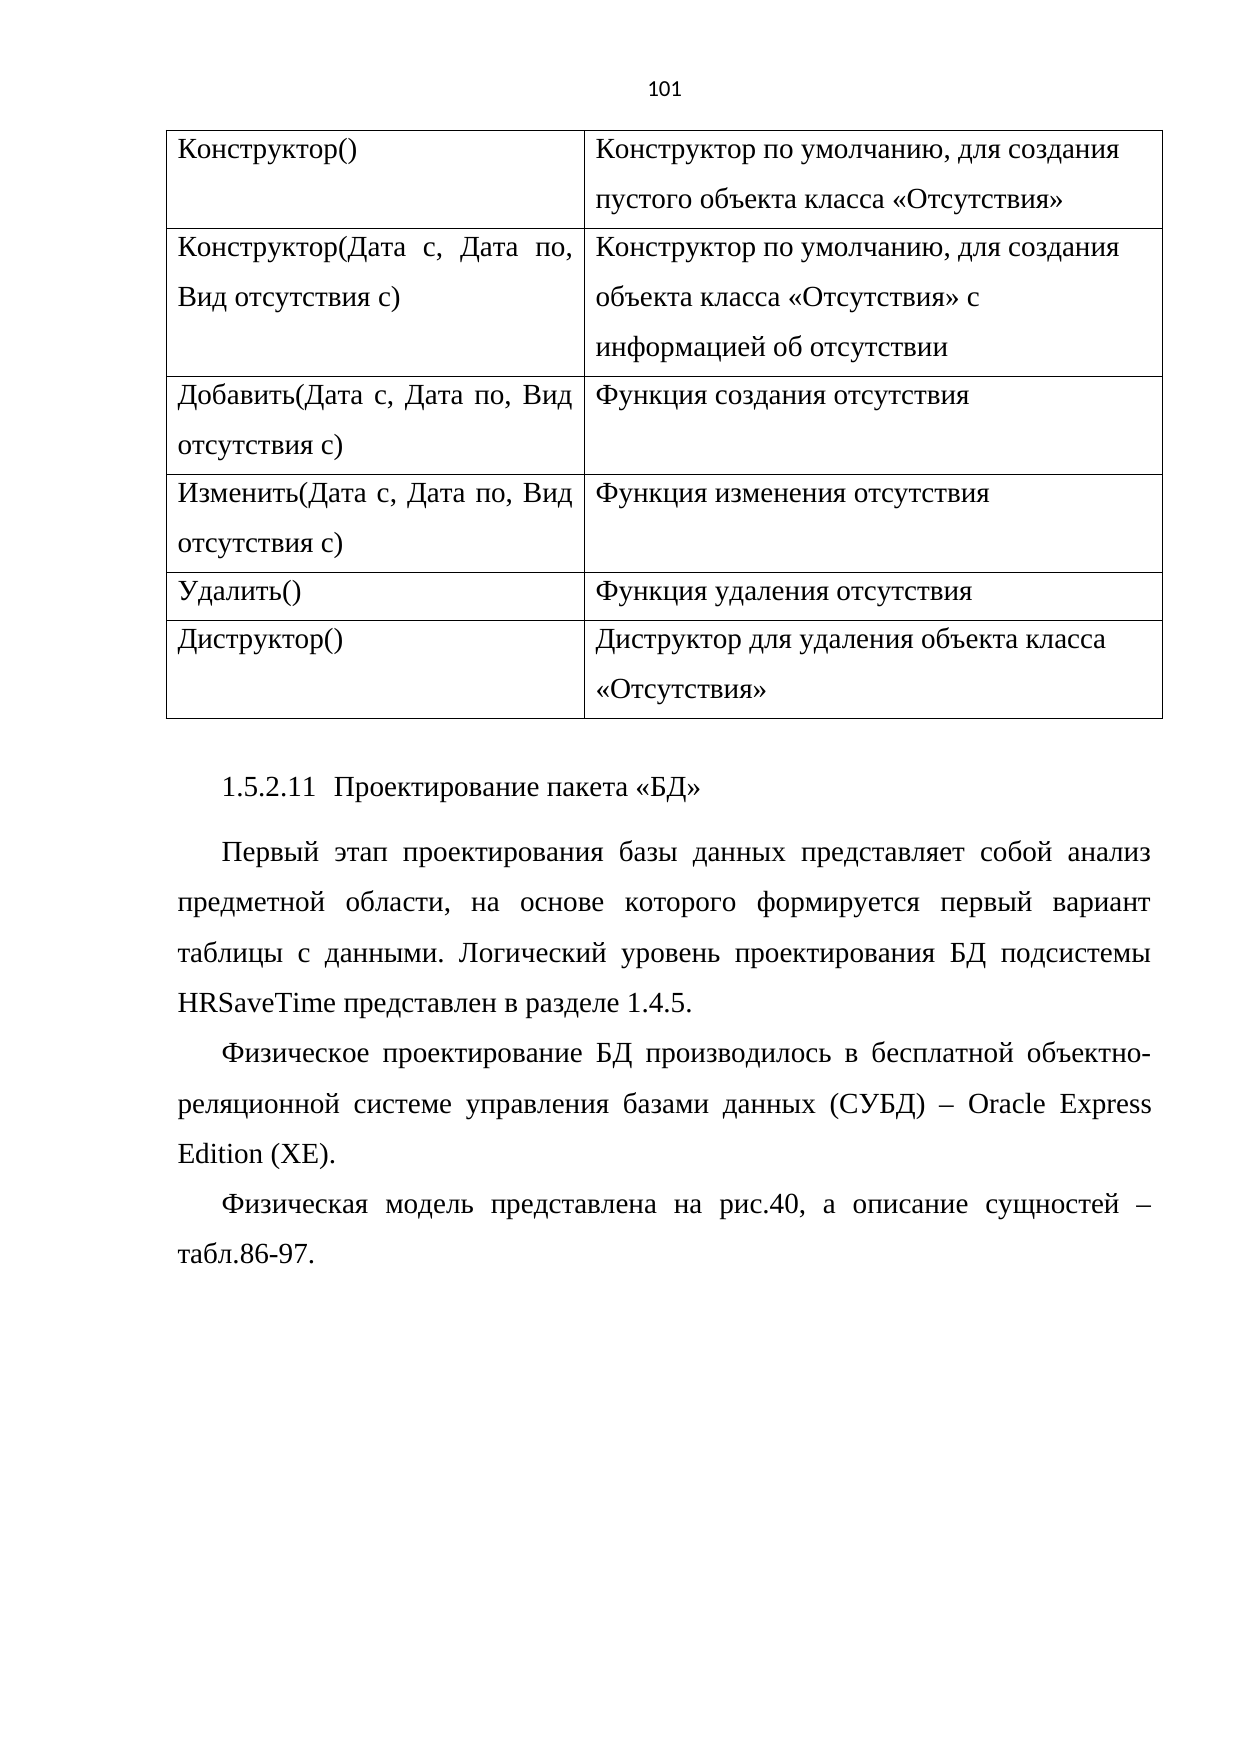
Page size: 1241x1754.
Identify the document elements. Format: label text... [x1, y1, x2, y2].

list Проектирование пакета «БД» [221, 769, 1152, 803]
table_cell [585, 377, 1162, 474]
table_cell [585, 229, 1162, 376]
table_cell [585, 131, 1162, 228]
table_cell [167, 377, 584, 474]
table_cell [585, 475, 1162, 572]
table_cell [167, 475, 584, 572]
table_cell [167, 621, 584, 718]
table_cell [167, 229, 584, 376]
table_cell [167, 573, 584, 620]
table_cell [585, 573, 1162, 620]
text Физическое проектирование БД производилось в бесплатной объектно-реляционной системе управления базами данных (СУБД) – Oracle Express Edition (XE). [177, 1035, 1152, 1169]
text Физическая модель представлена на рис.40, а описание сущностей – табл.86-97. [177, 1186, 1152, 1270]
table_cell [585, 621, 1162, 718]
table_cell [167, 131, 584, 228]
text Первый этап проектирования базы данных представляет собой анализ предметной области, на основе которого формируется первый вариант таблицы с данными. Логический уровень проектирования БД подсистемы HRSaveTime представлен в разделе 1.4.5. [177, 834, 1152, 1019]
